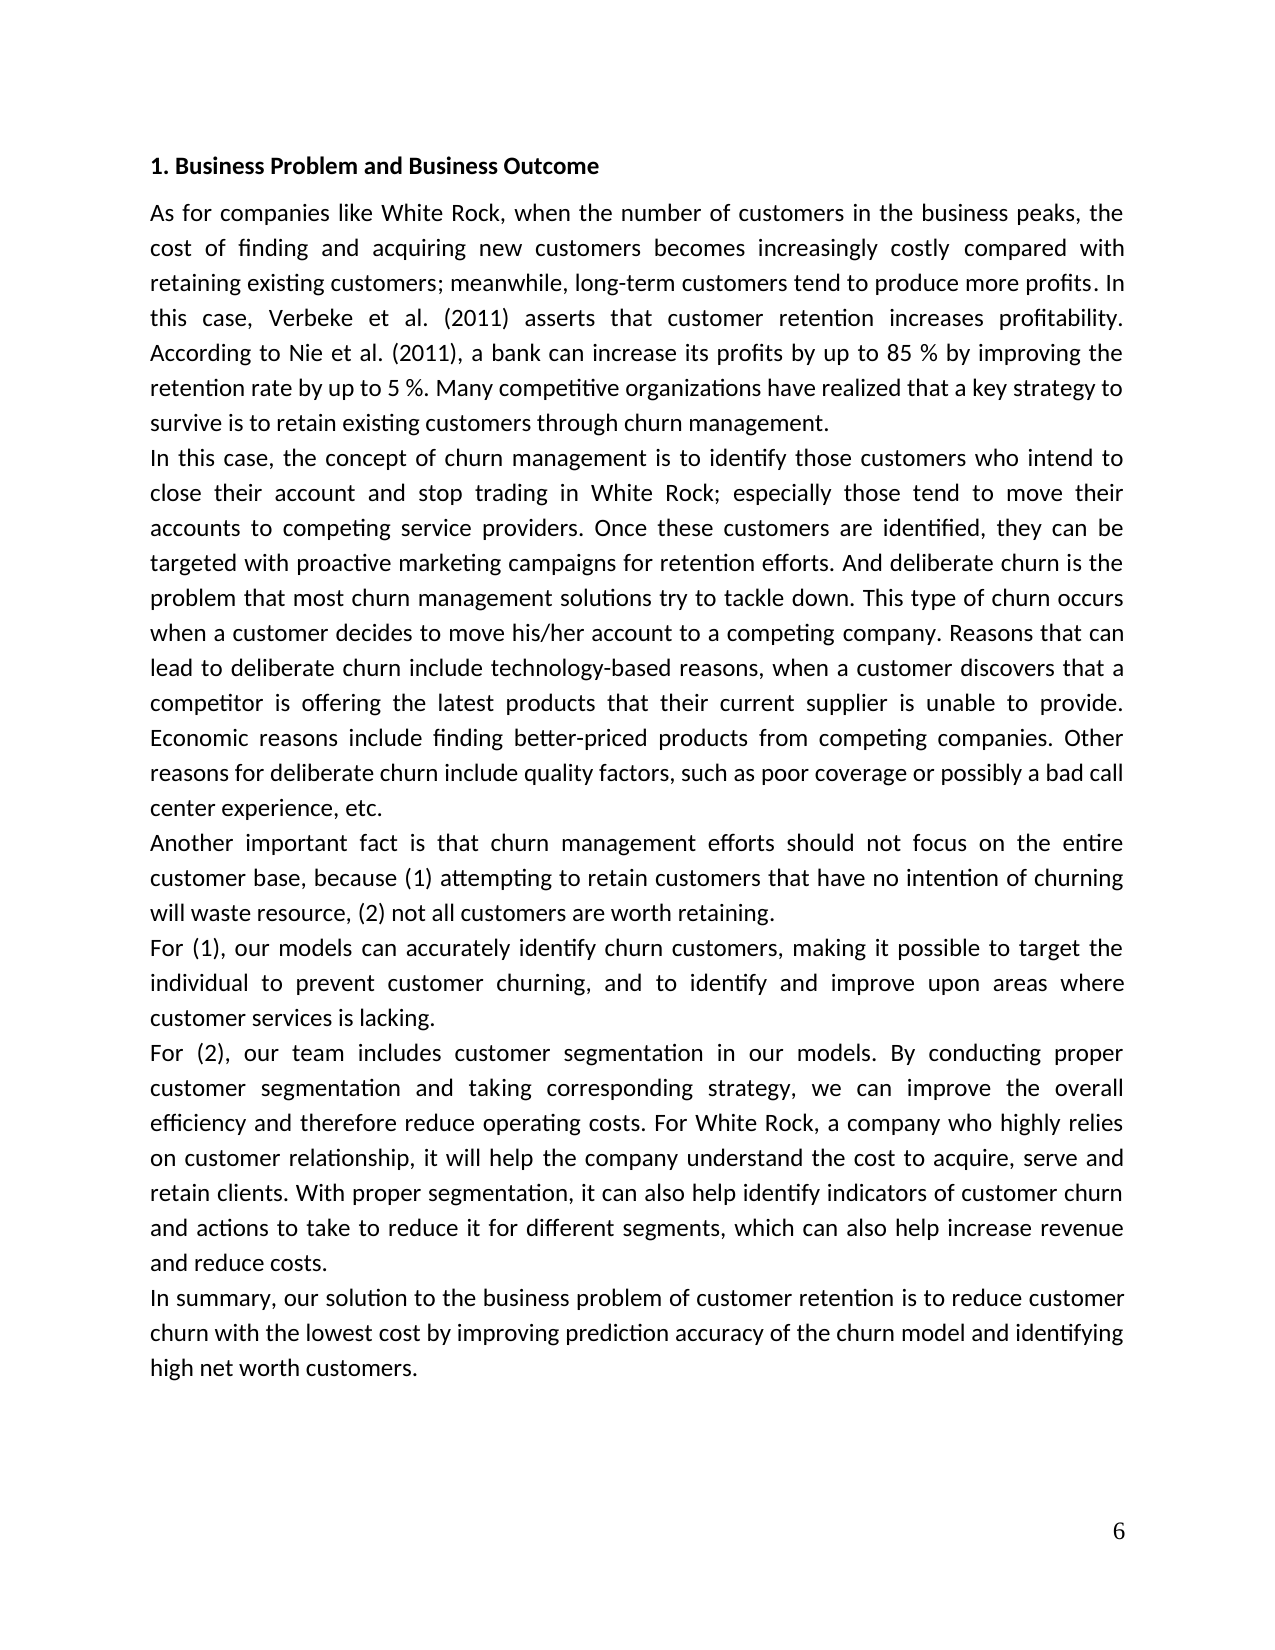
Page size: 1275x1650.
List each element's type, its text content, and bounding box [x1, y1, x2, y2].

text As for companies like White Rock, when the number of customers in the business peaks, the cost of finding and acquiring new customers becomes increasingly costly compared with retaining existing customers; meanwhile, long-term customers tend to produce more profits. In this case, Verbeke et al. (2011) asserts that customer retention increases profitability. According to Nie et al. (2011), a bank can increase its profits by up to 85 % by improving the retention rate by up to 5 %. Many competitive organizations have realized that a key strategy to survive is to retain existing customers through churn management. [150, 197, 1125, 438]
text In summary, our solution to the business problem of customer retention is to reduce customer churn with the lowest cost by improving prediction accuracy of the churn model and identifying high net worth customers. [150, 1282, 1125, 1383]
subtitle 1. Business Problem and Business Outcome [150, 150, 1125, 181]
text In this case, the concept of churn management is to identify those customers who intend to close their account and stop trading in White Rock; especially those tend to move their accounts to competing service providers. Once these customers are identified, they can be targeted with proactive marketing campaigns for retention efforts. And deliberate churn is the problem that most churn management solutions try to tackle down. This type of churn occurs when a customer decides to move his/her account to a competing company. Reasons that can lead to deliberate churn include technology-based reasons, when a customer discovers that a competitor is offering the latest products that their current supplier is unable to provide. Economic reasons include finding better-priced products from competing companies. Other reasons for deliberate churn include quality factors, such as poor coverage or possibly a bad call center experience, etc. [150, 442, 1125, 823]
text Another important fact is that churn management efforts should not focus on the entire customer base, because (1) attempting to retain customers that have no intention of churning will waste resource, (2) not all customers are worth retaining. [150, 827, 1125, 928]
text For (2), our team includes customer segmentation in our models. By conducting proper customer segmentation and taking corresponding strategy, we can improve the overall efficiency and therefore reduce operating costs. For White Rock, a company who highly relies on customer relationship, it will help the company understand the cost to acquire, serve and retain clients. With proper segmentation, it can also help identify indicators of customer churn and actions to take to reduce it for different segments, which can also help increase revenue and reduce costs. [150, 1037, 1125, 1278]
text For (1), our models can accurately identify churn customers, making it possible to target the individual to prevent customer churning, and to identify and improve upon areas where customer services is lacking. [150, 932, 1125, 1033]
